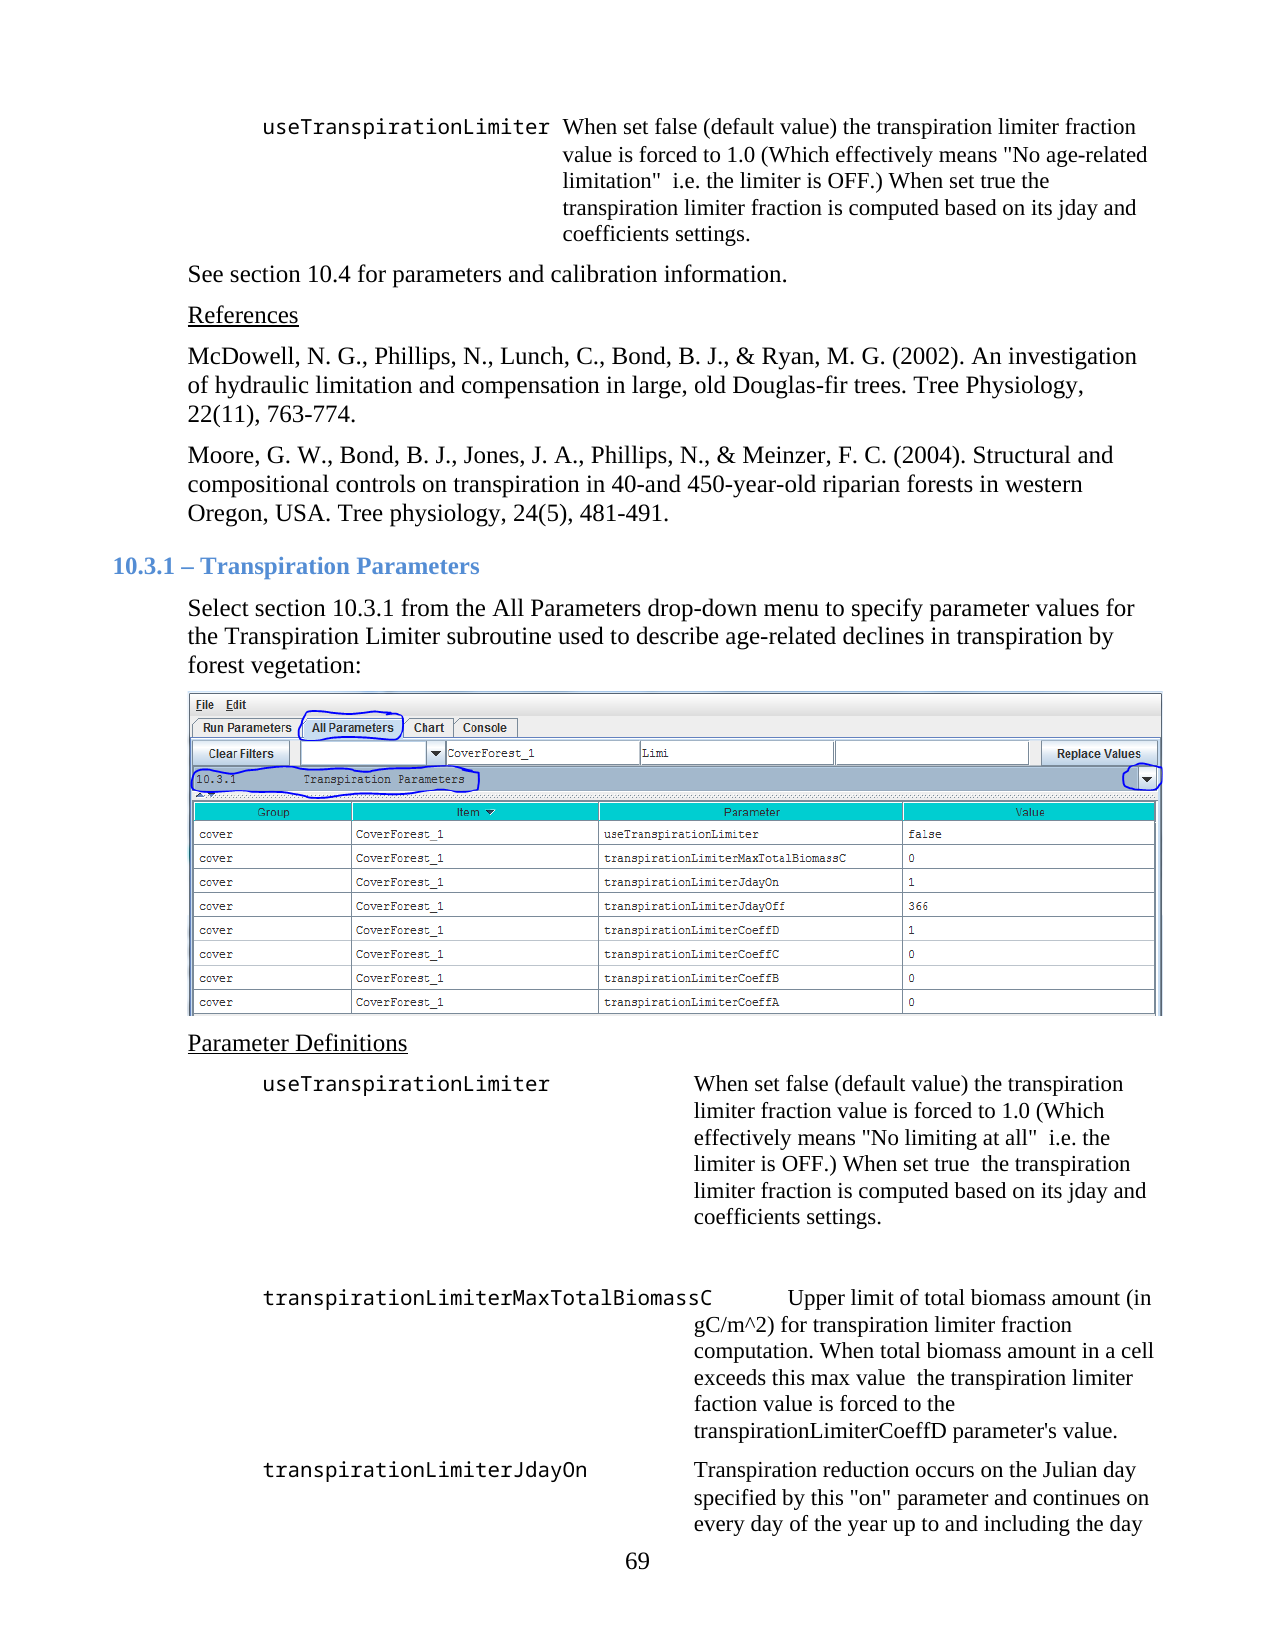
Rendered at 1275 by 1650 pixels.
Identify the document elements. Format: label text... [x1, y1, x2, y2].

text useTranspirationLimiter When set false (default value) the transpiration limiter fraction value is forced to 1.0 (Which effectively means "No limiting at all" i.e. the limiter is OFF.) When set true the transpiration limiter fraction is computed based on its jday and coefficients settings. [262, 1069, 1162, 1229]
text References [187, 300, 1162, 329]
text Parameter Definitions [187, 1028, 1162, 1057]
picture [187, 691, 1163, 1016]
text 10.3.1 – Transpiration Parameters [112, 551, 1162, 580]
text Select section 10.3.1 from the All Parameters drop-down menu to specify parameter values for the Transpiration Limiter subroutine used to describe age-related declines in transpiration by forest vegetation: [187, 593, 1162, 679]
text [262, 1456, 1162, 1537]
text Moore, G. W., Bond, B. J., Jones, J. A., Phillips, N., & Meinzer, F. C. (2004). Structural and compositional controls on transpiration in 40-and 450-year-old riparian forests in western Oregon, USA. Tree physiology, 24(5), 481-491. [187, 440, 1162, 526]
text See section 10.4 for parameters and calibration information. [187, 259, 1162, 288]
text McDowell, N. G., Phillips, N., Lunch, C., Bond, B. J., & Ryan, M. G. (2002). An investigation of hydraulic limitation and compensation in large, old Douglas-fir trees. Tree Physiology, 22(11), 763-774. [187, 341, 1162, 428]
text useTranspirationLimiter When set false (default value) the transpiration limiter fraction value is forced to 1.0 (Which effectively means "No age-related limitation" i.e. the limiter is OFF.) When set true the transpiration limiter fraction is computed based on its jday and coefficients settings. [262, 112, 1162, 246]
text transpirationLimiterMaxTotalBiomassC Upper limit of total biomass amount (in gC/m^2) for transpiration limiter fraction computation. When total biomass amount in a cell exceeds this max value the transpiration limiter faction value is forced to the transpirationLimiterCoeffD parameter's value. [262, 1283, 1162, 1443]
